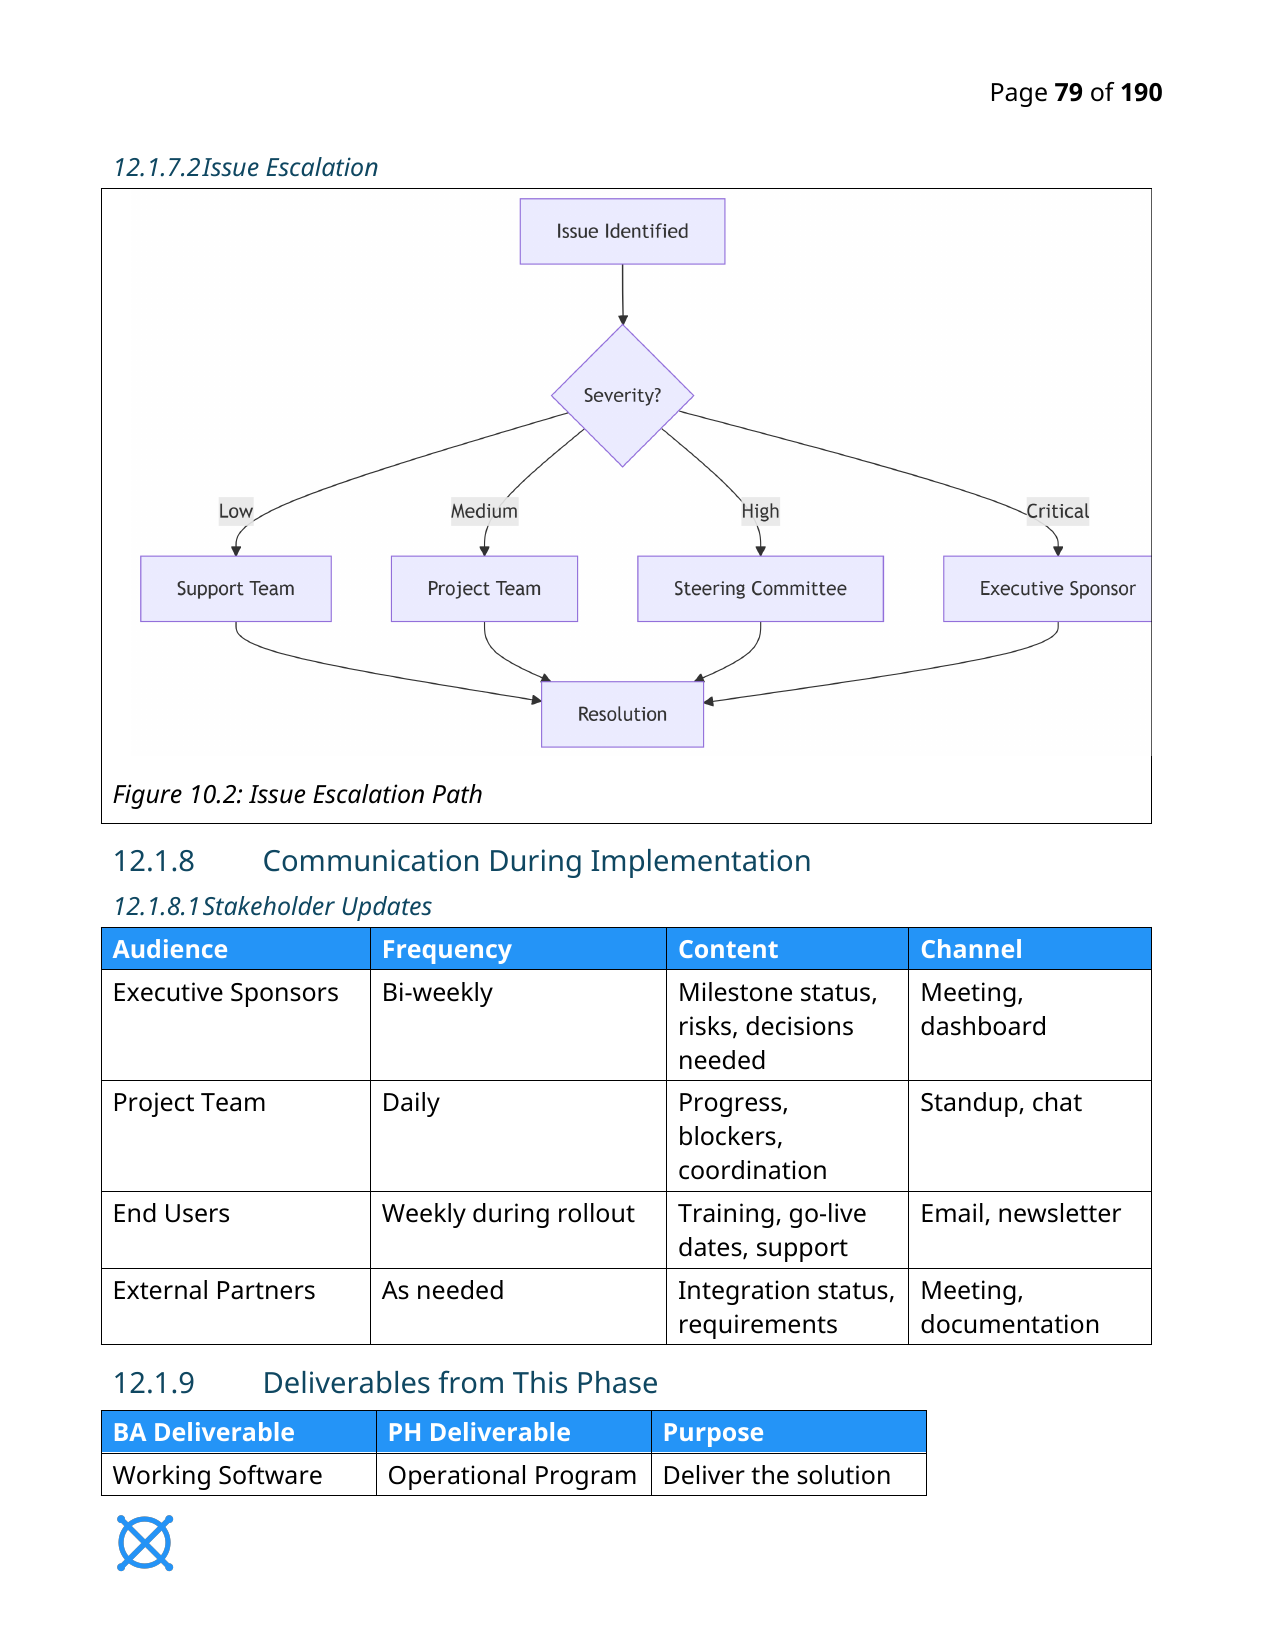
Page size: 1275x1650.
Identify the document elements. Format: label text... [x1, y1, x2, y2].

subtitle Issue Escalation [112, 150, 1162, 184]
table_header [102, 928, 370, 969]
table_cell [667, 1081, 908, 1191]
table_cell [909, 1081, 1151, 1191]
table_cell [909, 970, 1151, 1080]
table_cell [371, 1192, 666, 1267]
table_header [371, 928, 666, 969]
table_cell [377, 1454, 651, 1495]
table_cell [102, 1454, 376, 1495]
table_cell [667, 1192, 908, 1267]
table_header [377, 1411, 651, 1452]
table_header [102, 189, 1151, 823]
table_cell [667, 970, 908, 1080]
picture [131, 189, 1152, 756]
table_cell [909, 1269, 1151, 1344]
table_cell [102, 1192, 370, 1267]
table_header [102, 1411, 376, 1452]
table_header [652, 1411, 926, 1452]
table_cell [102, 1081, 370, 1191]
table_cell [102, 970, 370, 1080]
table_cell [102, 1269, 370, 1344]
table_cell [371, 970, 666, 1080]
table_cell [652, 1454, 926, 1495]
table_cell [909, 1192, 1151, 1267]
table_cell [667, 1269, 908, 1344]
subtitle Stakeholder Updates [112, 888, 1162, 923]
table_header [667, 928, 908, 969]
subtitle Communication During Implementation [112, 841, 1162, 880]
subtitle Deliverables from This Phase [112, 1362, 1162, 1402]
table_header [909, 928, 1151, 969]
picture [112, 1511, 177, 1575]
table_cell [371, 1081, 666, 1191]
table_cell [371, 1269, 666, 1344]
